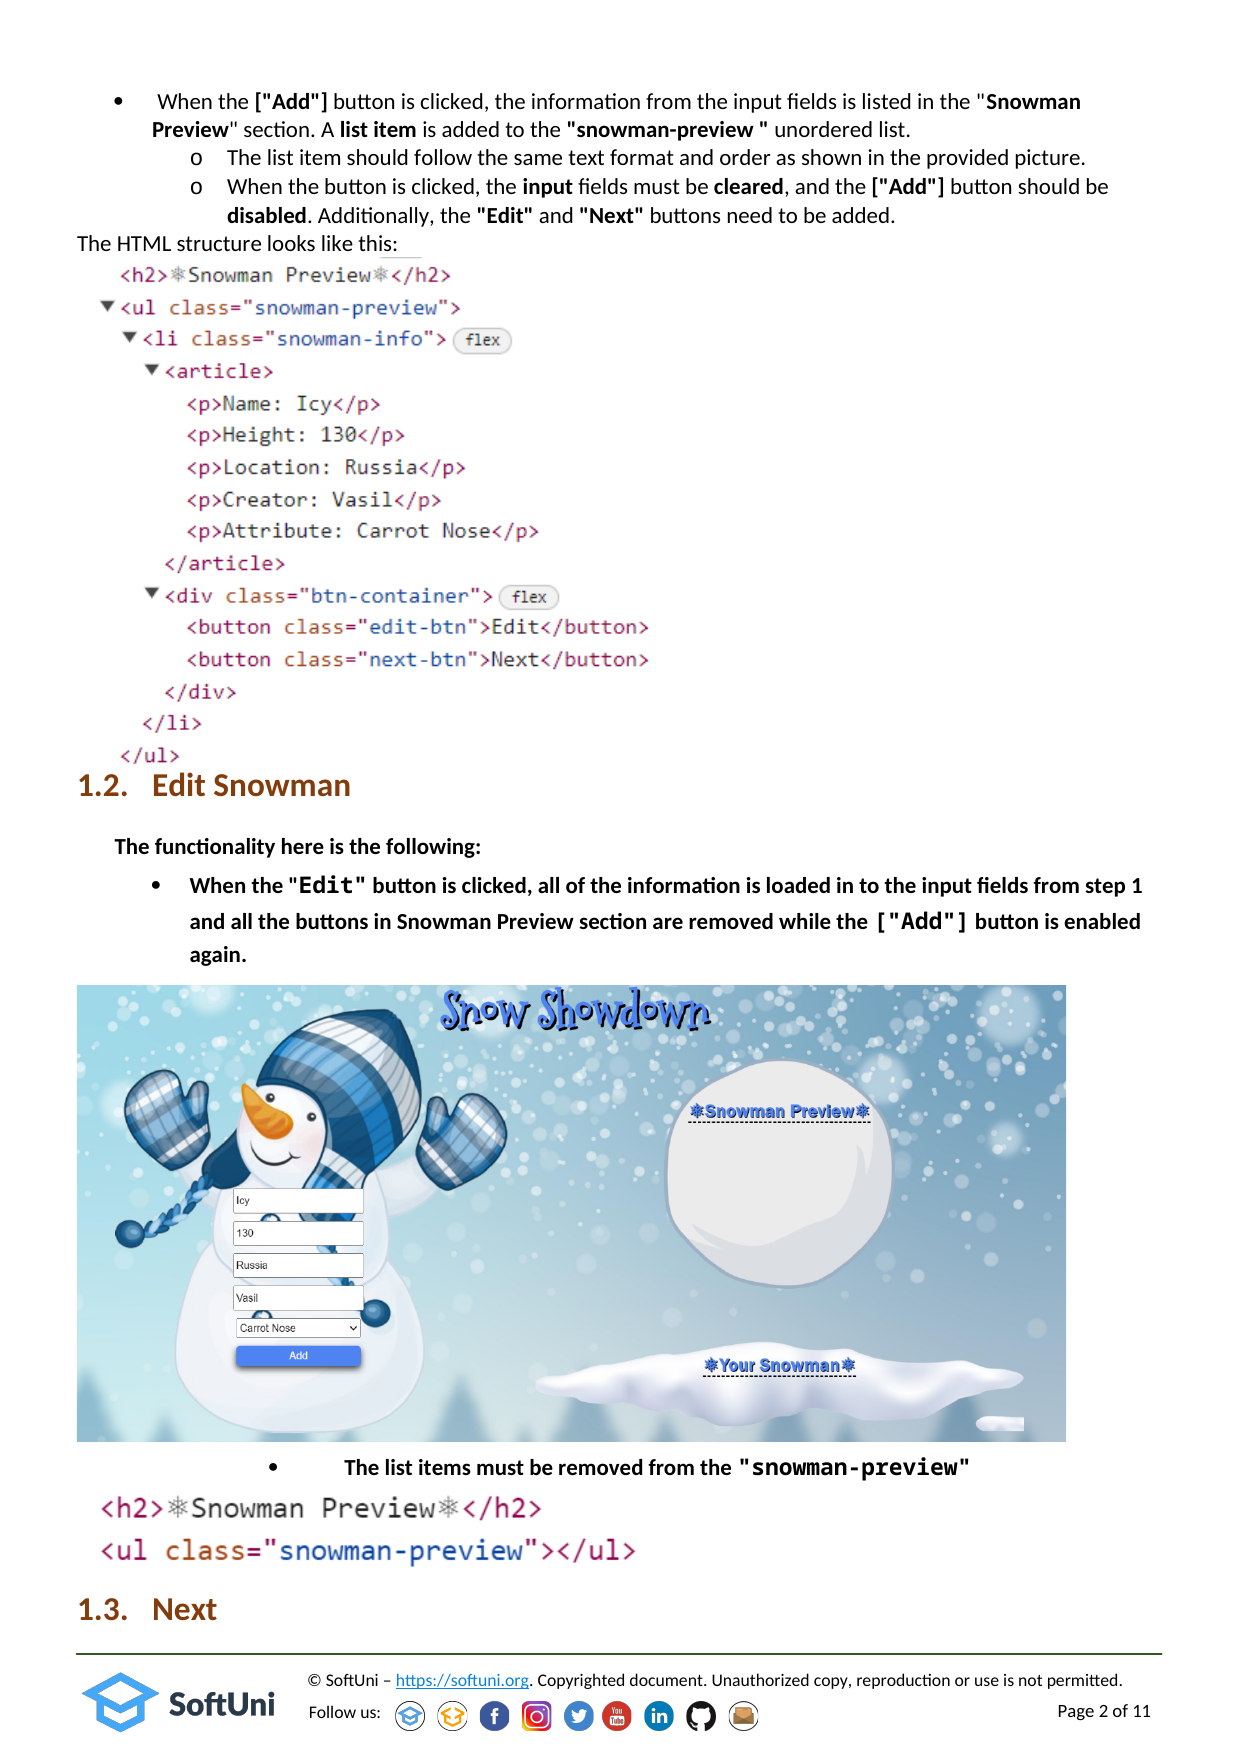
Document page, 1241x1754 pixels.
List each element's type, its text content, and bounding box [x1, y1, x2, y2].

list When the "Edit" button is clicked, all of the information is loaded in to the input fields from step 1 and all the buttons in Snowman Preview section are removed while the ["Add"] button is enabled again. [152, 869, 1163, 968]
picture [564, 1701, 594, 1731]
picture [665, 1722, 674, 1731]
picture [686, 1701, 716, 1731]
picture [479, 1701, 510, 1731]
picture [665, 1701, 674, 1710]
picture [76, 985, 1067, 1442]
subtitle Next [77, 1588, 1163, 1629]
picture [658, 1713, 667, 1723]
picture [395, 1701, 425, 1731]
picture [522, 1701, 552, 1731]
list The list item should follow the same text format and order as shown in the provided picture. [189, 143, 1163, 172]
picture [602, 1701, 632, 1731]
picture [728, 1701, 759, 1731]
picture [644, 1722, 653, 1731]
list When the ["Add"] button is clicked, the information from the input fields is listed in the "Snowman Preview" section. A list item is added to the "snowman-preview " unordered list. [114, 87, 1163, 143]
picture [437, 1701, 468, 1731]
picture [76, 257, 870, 764]
picture [644, 1701, 653, 1710]
list When the button is clicked, the input fields must be cleared, and the ["Add"] button should be disabled. Additionally, the "Edit" and "Next" buttons need to be added. [189, 172, 1163, 229]
text The functionality here is the following: [114, 832, 1163, 861]
subtitle Edit Snowman [77, 764, 1163, 804]
picture [75, 1666, 281, 1738]
list The list items must be removed from the "snowman-preview" [77, 1450, 1163, 1482]
picture [76, 1486, 642, 1572]
